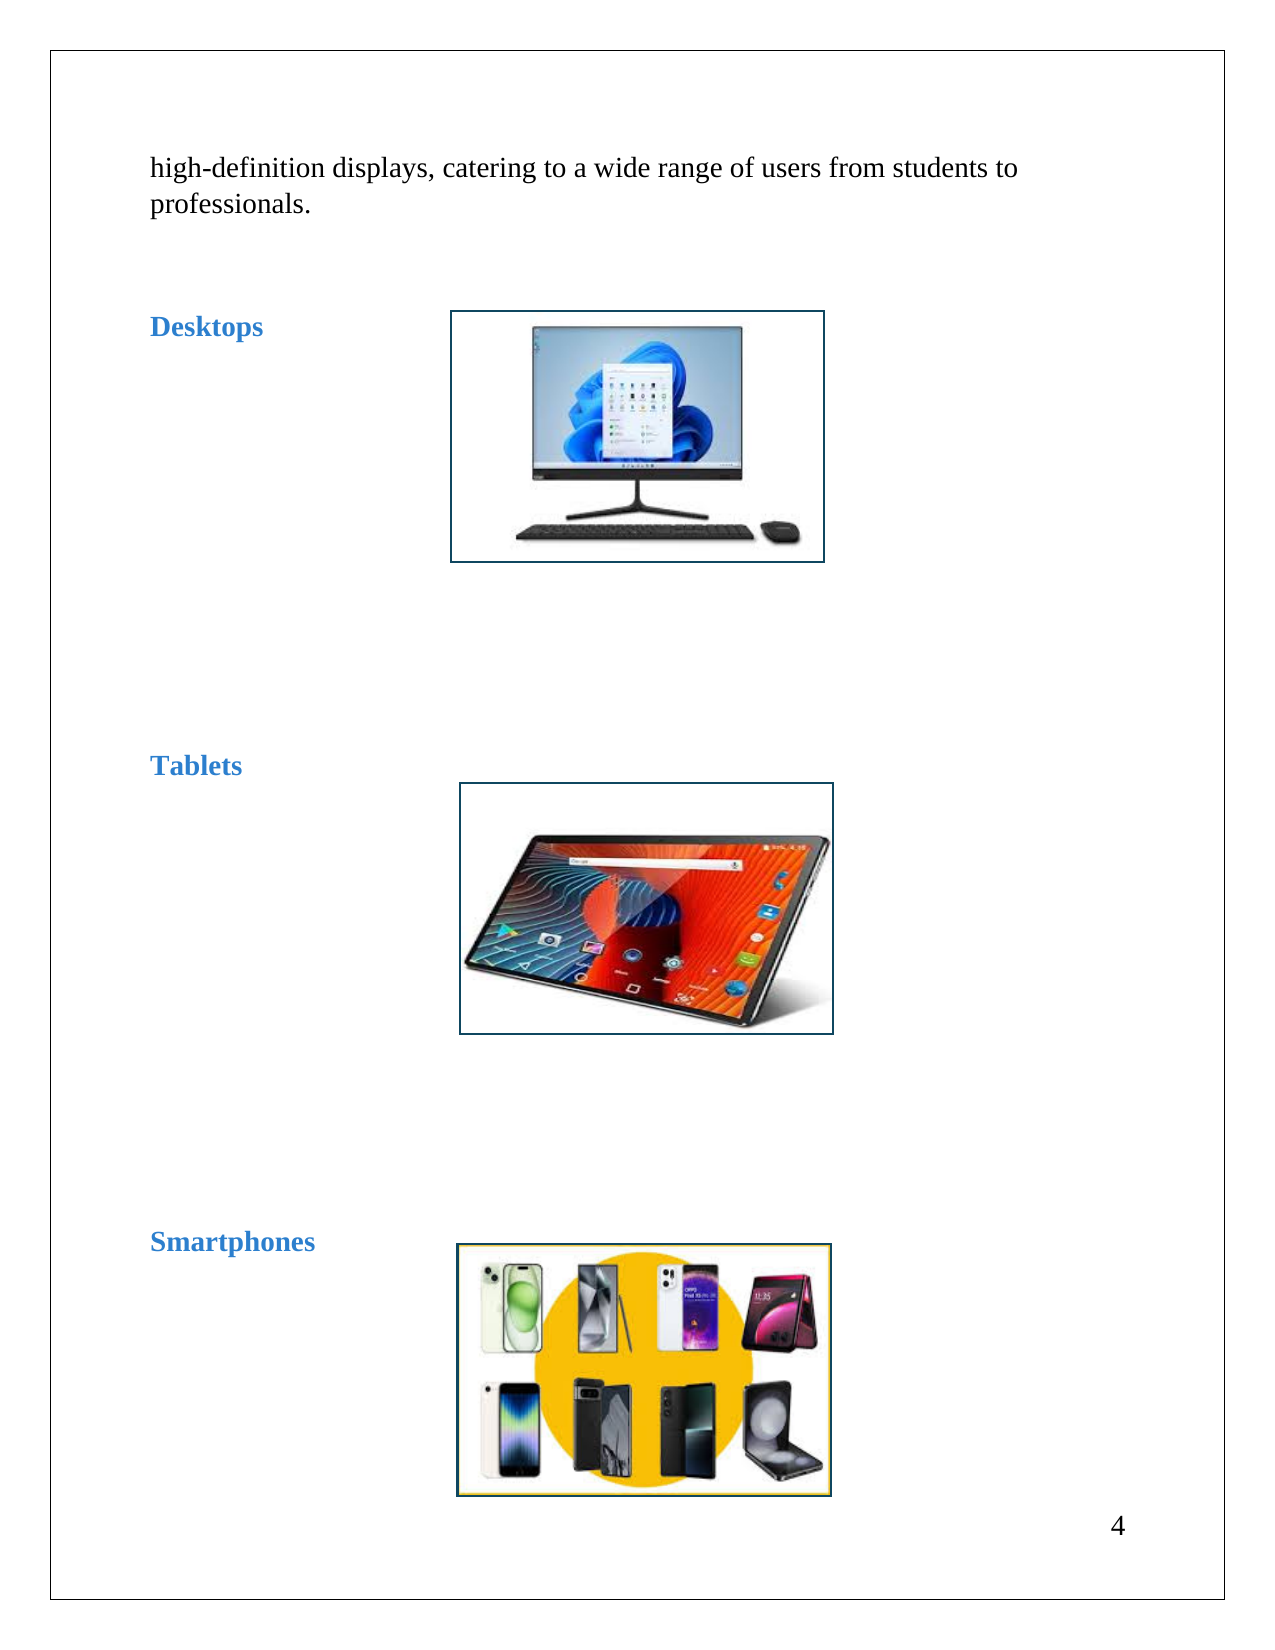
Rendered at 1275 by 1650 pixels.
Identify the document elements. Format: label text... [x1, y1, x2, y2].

text Desktops [150, 309, 1125, 343]
text Tablets [150, 748, 1125, 782]
picture [459, 1245, 830, 1495]
picture [452, 312, 823, 561]
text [150, 150, 1125, 220]
picture [461, 784, 832, 1033]
text Smartphones [150, 1224, 1125, 1257]
